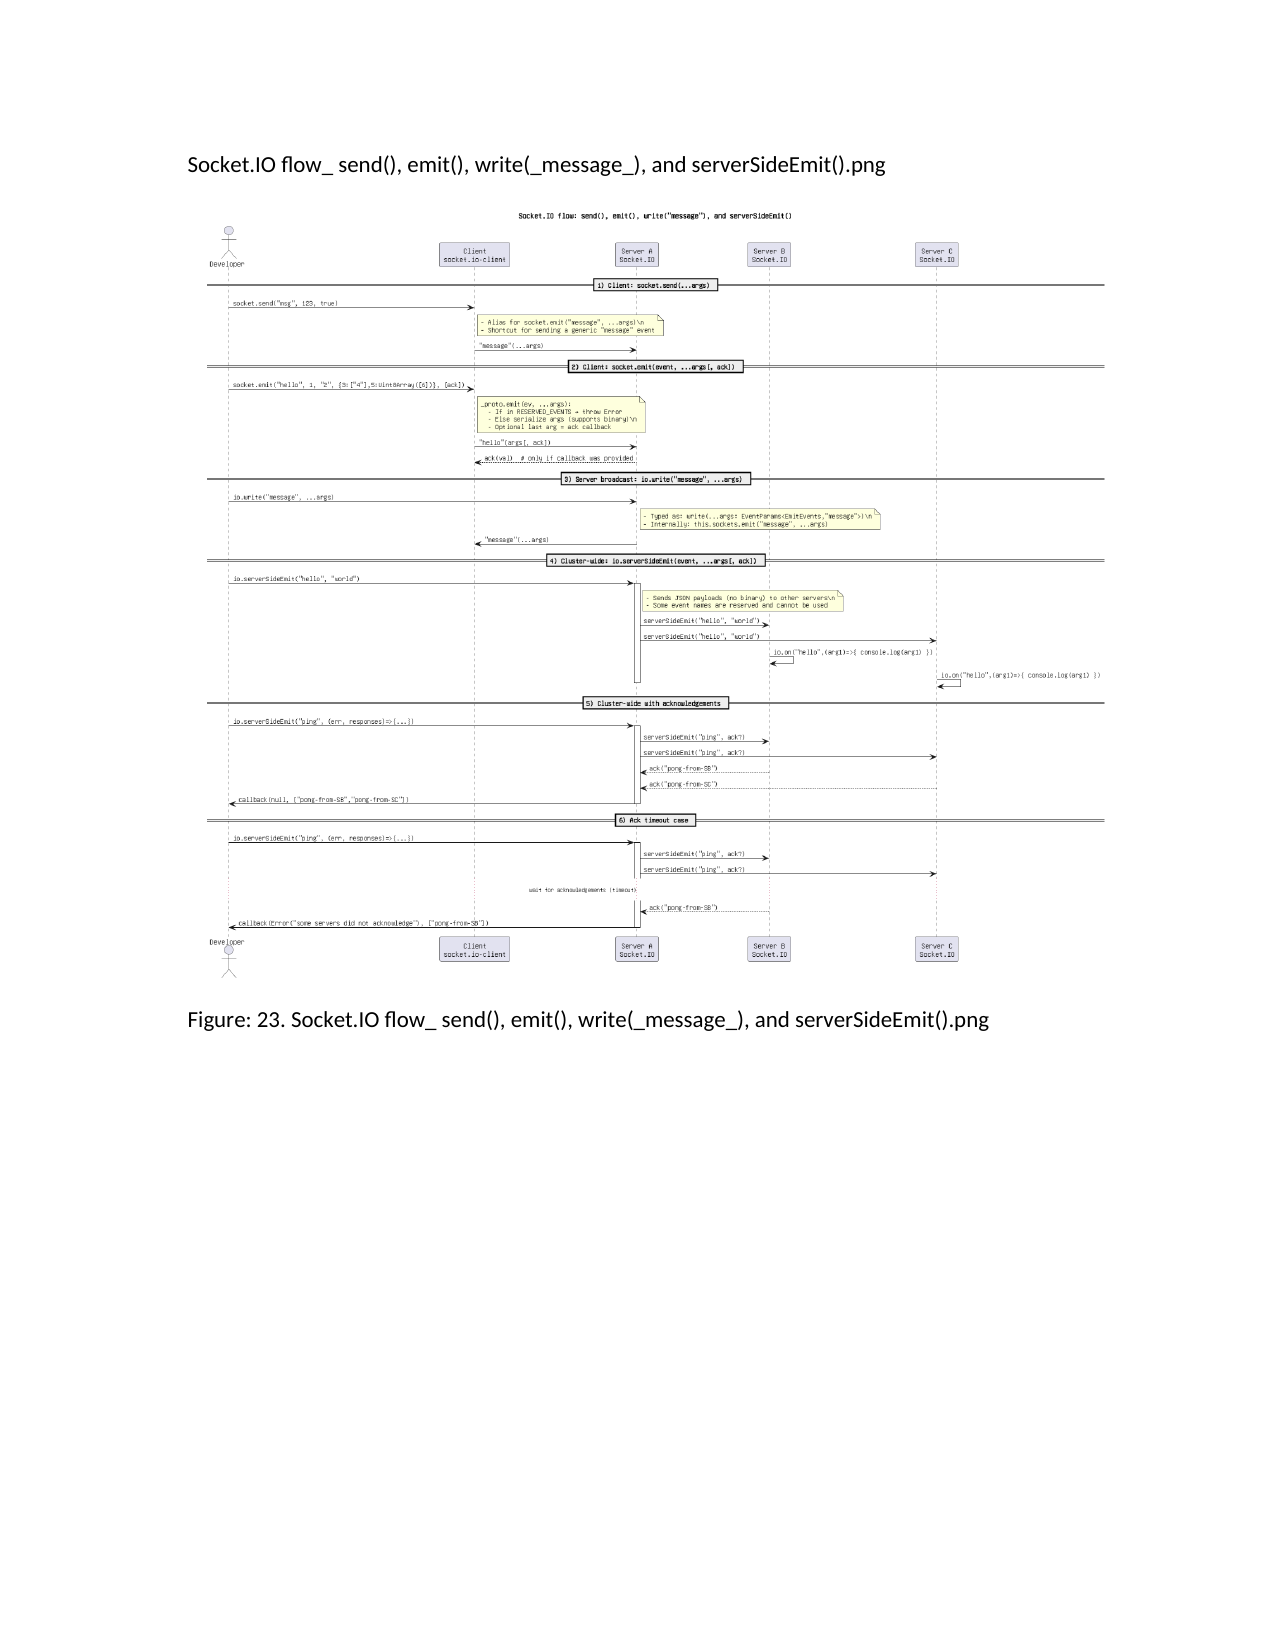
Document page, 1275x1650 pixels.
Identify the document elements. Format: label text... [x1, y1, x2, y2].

text Socket.IO flow_ send(), emit(), write(_message_), and serverSideEmit().png [187, 150, 1087, 178]
picture [206, 203, 1107, 980]
text Figure: 23. Socket.IO flow_ send(), emit(), write(_message_), and serverSideEmit().png [187, 1005, 1087, 1033]
